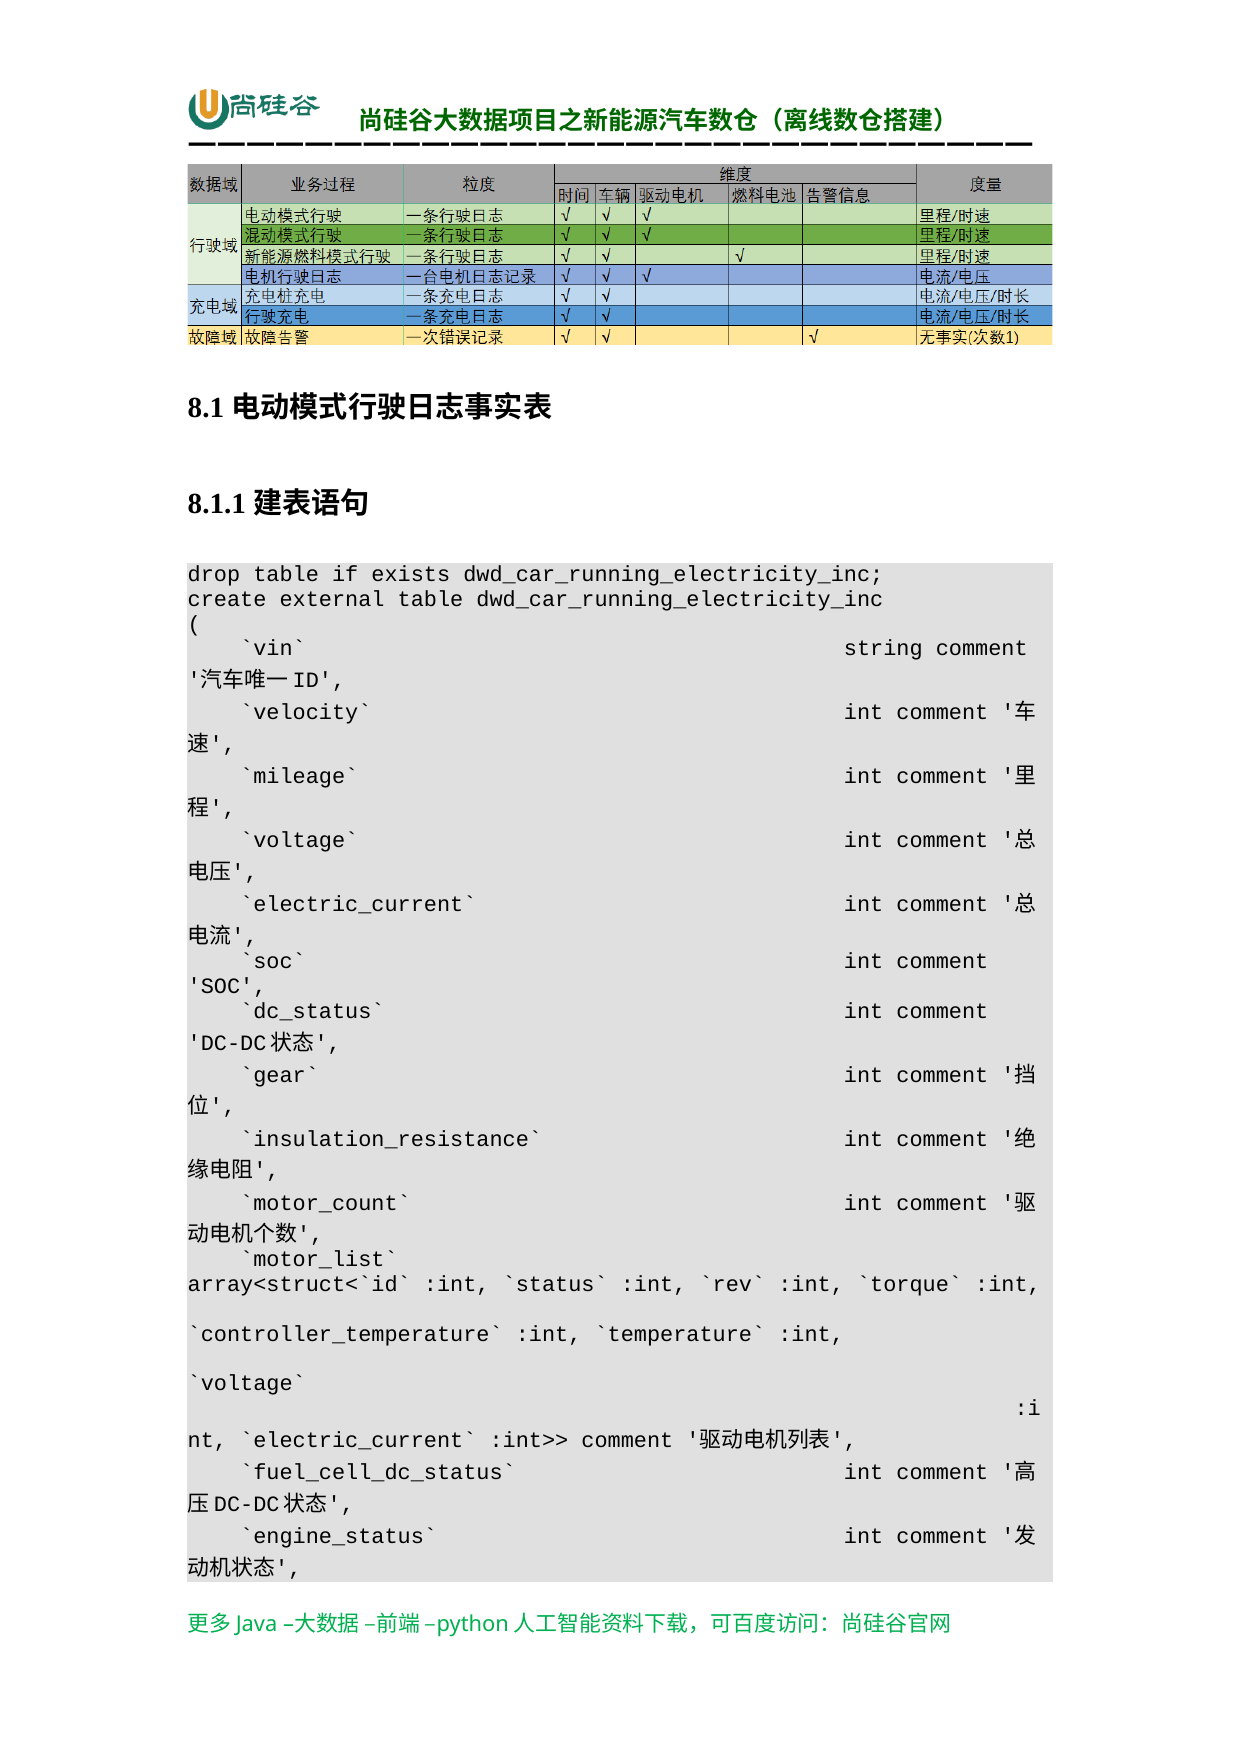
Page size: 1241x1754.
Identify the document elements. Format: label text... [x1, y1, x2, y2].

text `insulation_resistance` int comment '绝缘电阻', [187, 1121, 1053, 1184]
text `controller_temperature` :int, `temperature` :int, [187, 1298, 1053, 1348]
picture [187, 164, 1053, 345]
picture [187, 88, 320, 130]
text `velocity` int comment '车速', [187, 694, 1053, 758]
text `gear` int comment '挡位', [187, 1057, 1053, 1121]
text create external table dwd_car_running_electricity_inc [187, 588, 1053, 613]
text `engine_status` int comment '发动机状态', [187, 1518, 1053, 1582]
text `motor_list` array<struct<`id` :int, `status` :int, `rev` :int, `torque` :int, [187, 1248, 1053, 1298]
text `voltage` [187, 1348, 1053, 1397]
text `motor_count` int comment '驱动电机个数', [187, 1184, 1053, 1248]
text :int, `electric_current` :int>> comment '驱动电机列表', [187, 1397, 1053, 1454]
text drop table if exists dwd_car_running_electricity_inc; [187, 563, 1053, 588]
text ( [187, 613, 1053, 638]
text `voltage` int comment '总电压', [187, 822, 1053, 886]
text 8.1.1 建表语句 [187, 468, 1053, 533]
text `soc` int comment 'SOC', [187, 950, 1053, 1000]
text 8.1 电动模式行驶日志事实表 [187, 372, 1053, 437]
text `mileage` int comment '里程', [187, 758, 1053, 822]
text `electric_current` int comment '总电流', [187, 886, 1053, 950]
text `vin` string comment '汽车唯一ID', [187, 638, 1053, 694]
text `dc_status` int comment 'DC-DC状态', [187, 1000, 1053, 1057]
text `fuel_cell_dc_status` int comment '高压DC-DC状态', [187, 1454, 1053, 1518]
